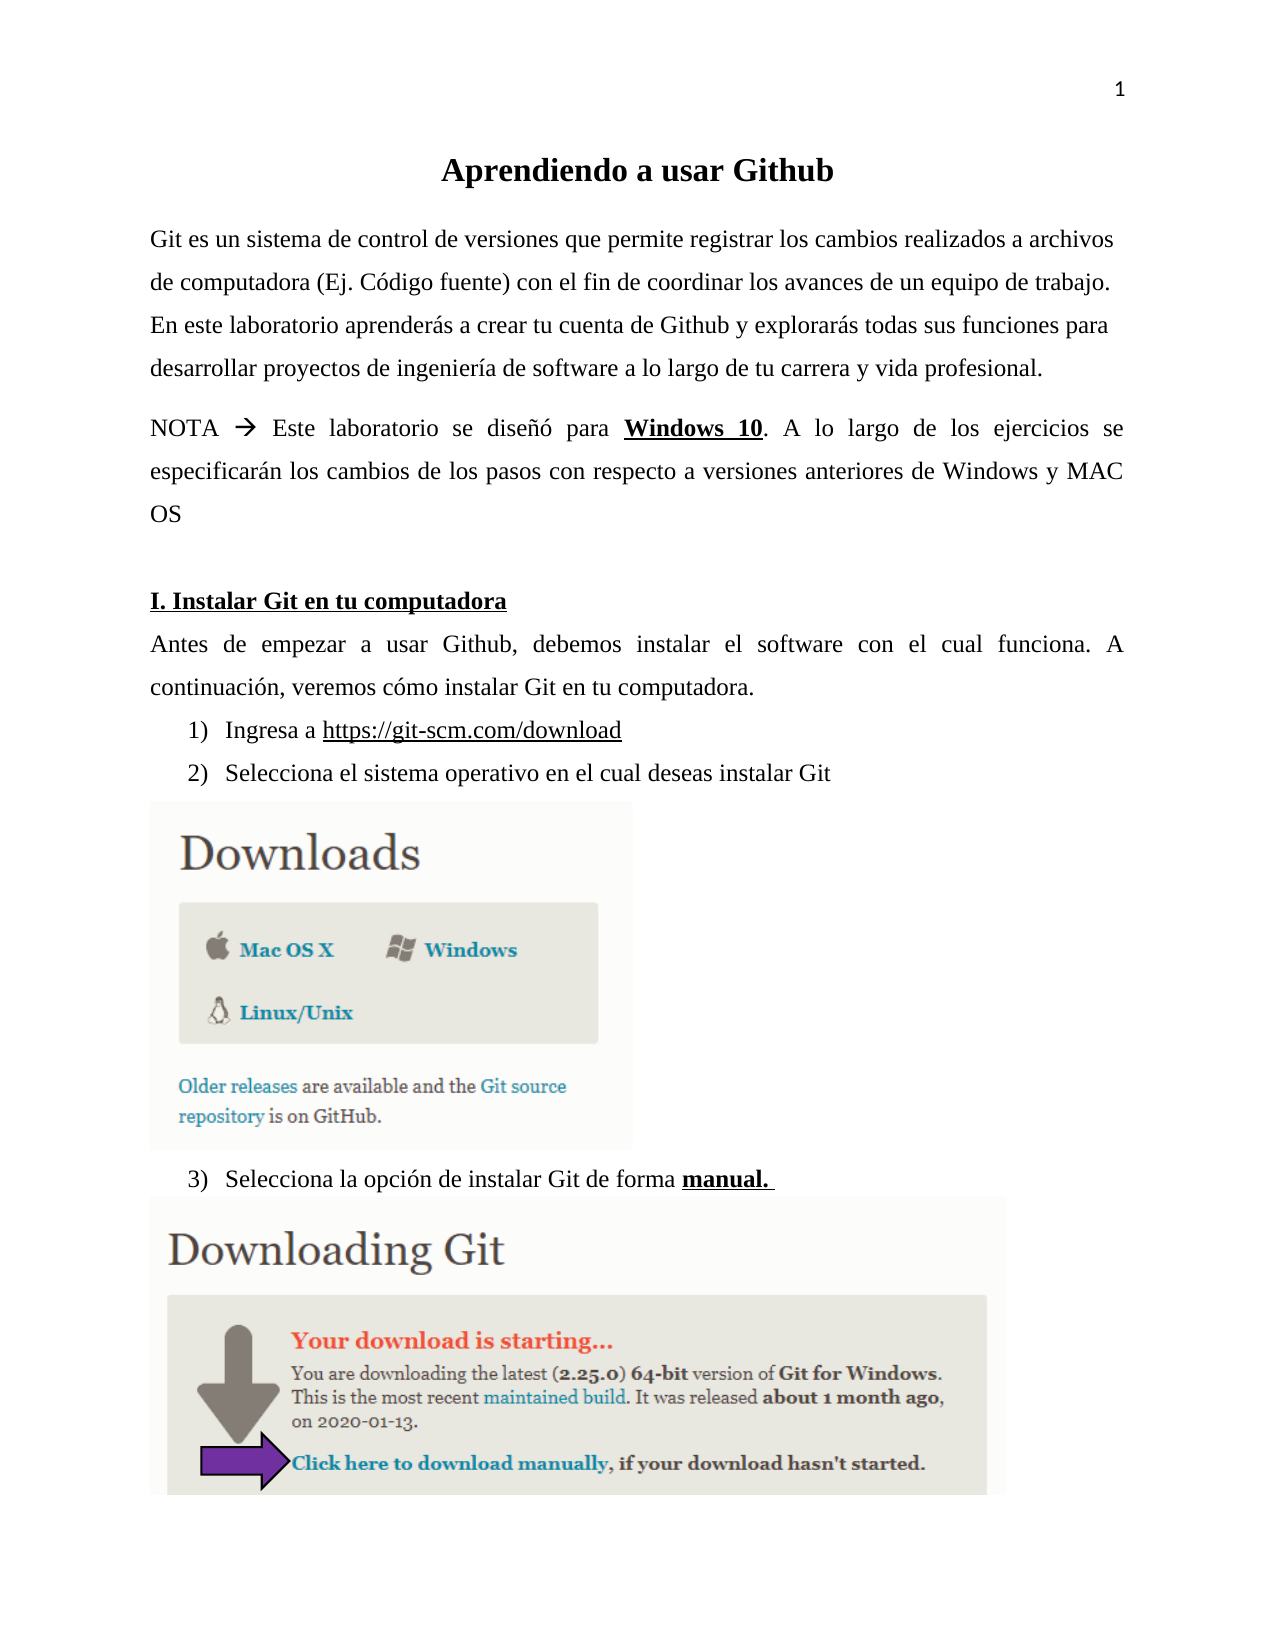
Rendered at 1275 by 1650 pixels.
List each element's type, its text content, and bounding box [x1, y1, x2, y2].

text Git es un sistema de control de versiones que permite registrar los cambios realizados a archivos de computadora (Ej. Código fuente) con el fin de coordinar los avances de un equipo de trabajo. [150, 224, 1125, 296]
list Ingresa a https://git-scm.com/download [187, 715, 1125, 744]
text Aprendiendo a usar Github [150, 150, 1125, 188]
text Antes de empezar a usar Github, debemos instalar el software con el cual funciona. A continuación, veremos cómo instalar Git en tu computadora. [150, 629, 1125, 701]
text NOTA Este laboratorio se diseñó para Windows 10. A lo largo de los ejercicios se especificarán los cambios de los pasos con respecto a versiones anteriores de Windows y MAC OS [150, 413, 1125, 528]
picture [150, 1196, 1007, 1495]
text I. Instalar Git en tu computadora [150, 586, 1125, 614]
list Selecciona la opción de instalar Git de forma manual. [187, 1164, 1125, 1193]
list Selecciona el sistema operativo en el cual deseas instalar Git [187, 758, 1125, 787]
text En este laboratorio aprenderás a crear tu cuenta de Github y explorarás todas sus funciones para desarrollar proyectos de ingeniería de software a lo largo de tu carrera y vida profesional. [150, 310, 1125, 382]
picture [150, 801, 633, 1150]
